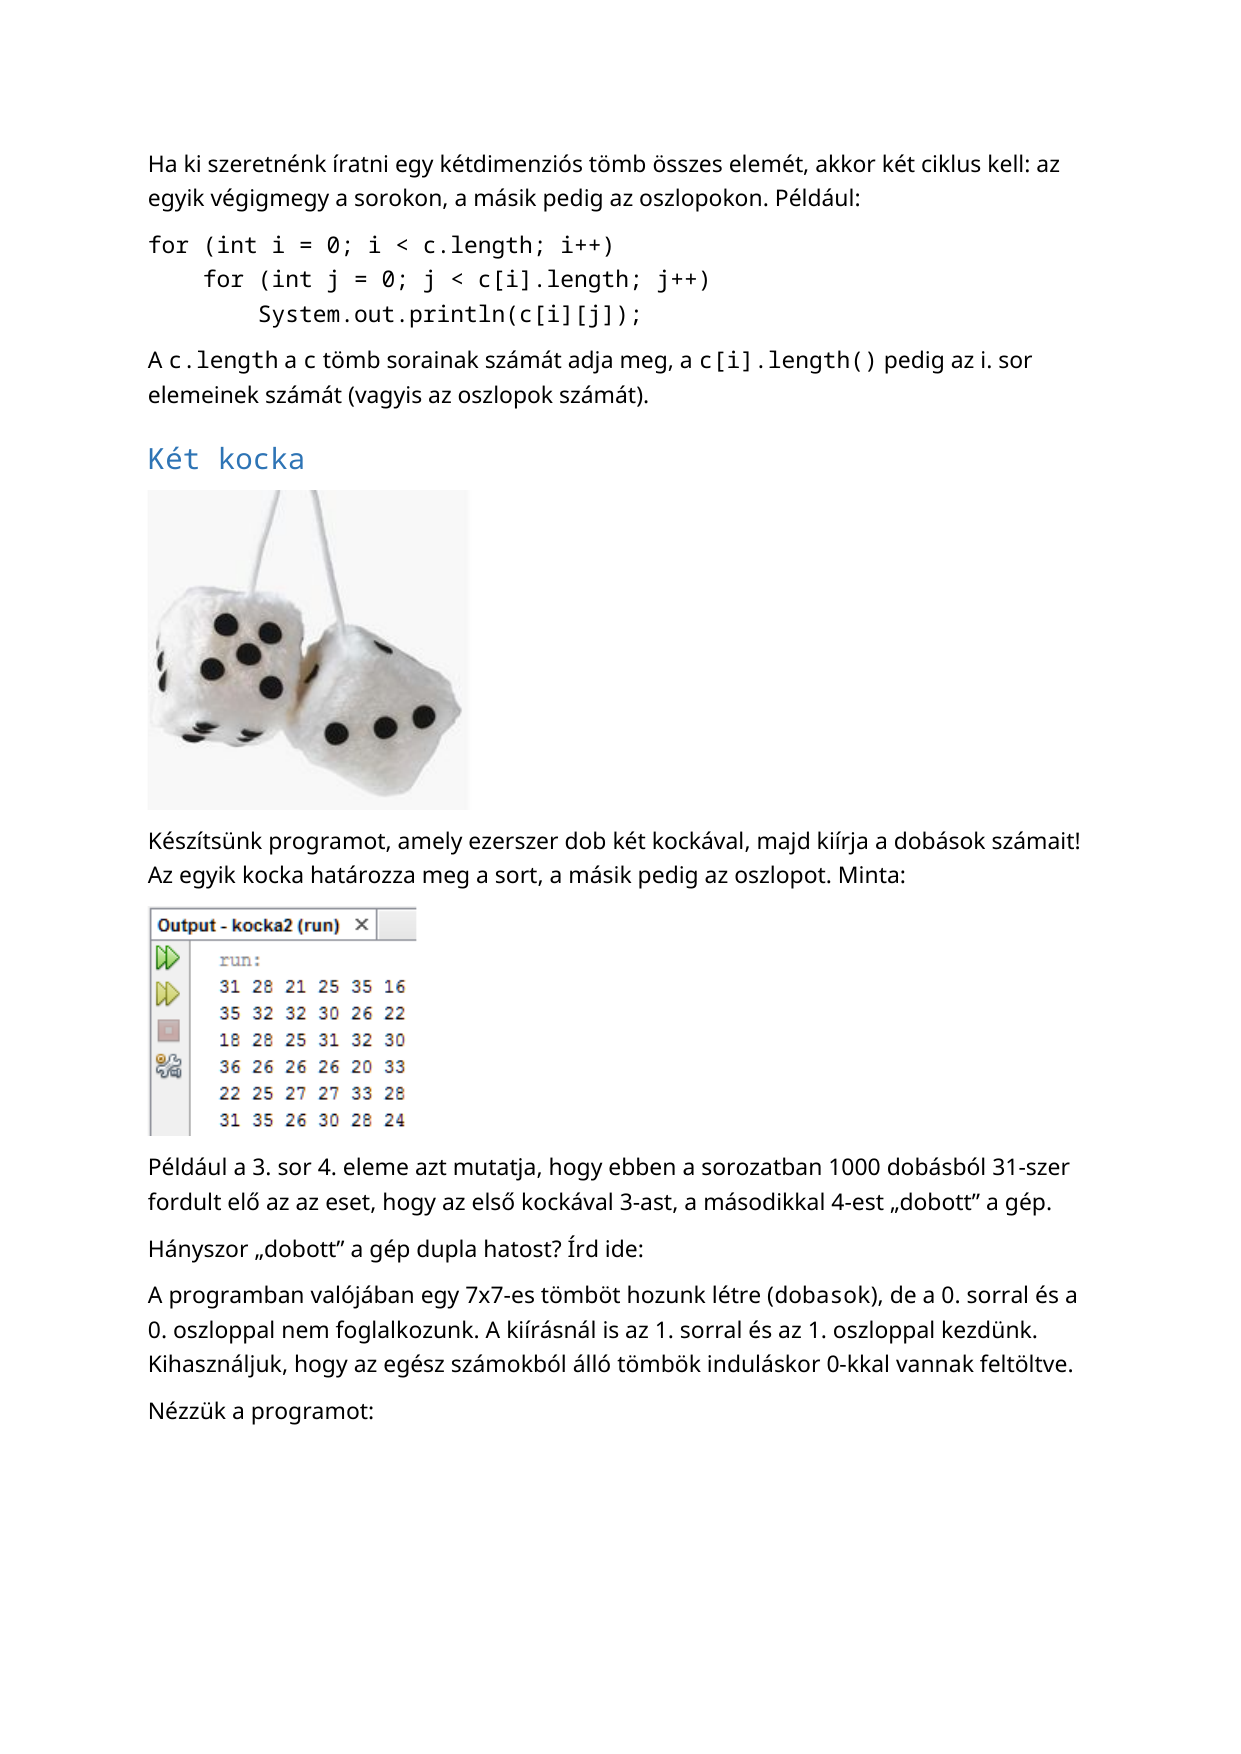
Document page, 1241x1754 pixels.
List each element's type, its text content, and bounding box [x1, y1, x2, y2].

text A programban valójában egy 7x7-es tömböt hozunk létre (dobasok), de a 0. sorral és a 0. oszloppal nem foglalkozunk. A kiírásnál is az 1. sorral és az 1. oszloppal kezdünk. Kihasználjuk, hogy az egész számokból álló tömbök induláskor 0-kkal vannak feltöltve. [148, 1279, 1093, 1379]
subtitle Két kocka [148, 438, 1093, 478]
text for (int i = 0; i < c.length; i++) for (int j = 0; j < c[i].length; j++) System.out.println(c[i][j]); [148, 229, 1093, 329]
text Nézzük a programot: [148, 1395, 1093, 1426]
picture [147, 906, 417, 1136]
text Készítsünk programot, amely ezerszer dob két kockával, majd kiírja a dobások számait! Az egyik kocka határozza meg a sort, a másik pedig az oszlopot. Minta: [148, 825, 1093, 890]
text Ha ki szeretnénk íratni egy kétdimenziós tömb összes elemét, akkor két ciklus kell: az egyik végigmegy a sorokon, a másik pedig az oszlopokon. Például: [148, 148, 1093, 213]
picture [147, 490, 473, 810]
text A c.length a c tömb sorainak számát adja meg, a c[i].length() pedig az i. sor elemeinek számát (vagyis az oszlopok számát). [148, 344, 1093, 410]
text Például a 3. sor 4. eleme azt mutatja, hogy ebben a sorozatban 1000 dobásból 31-szer fordult elő az az eset, hogy az első kockával 3-ast, a másodikkal 4-est „dobott” a gép. [148, 1151, 1093, 1217]
text Hányszor „dobott” a gép dupla hatost? Írd ide: [148, 1233, 1093, 1264]
